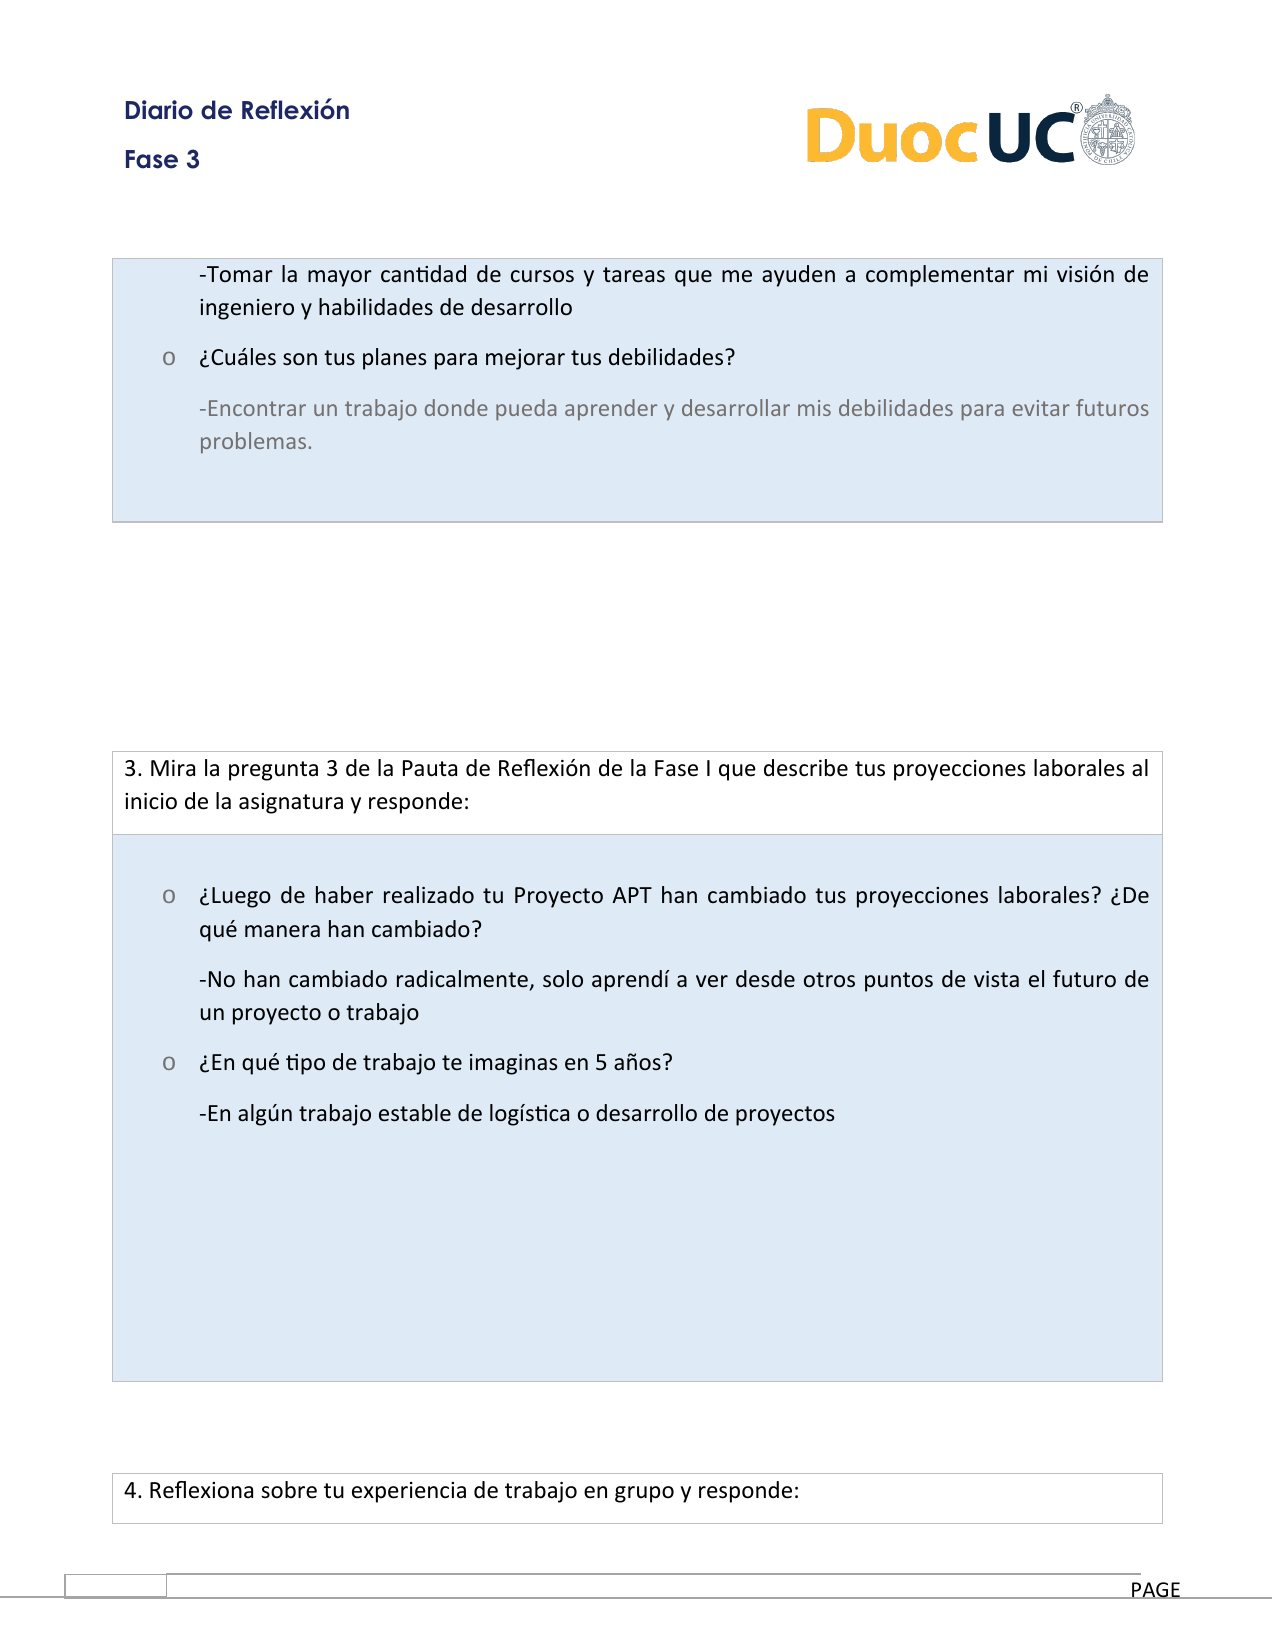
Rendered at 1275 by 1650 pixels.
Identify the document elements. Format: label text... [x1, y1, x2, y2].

table_header 4. Reflexiona sobre tu experiencia de trabajo en grupo y responde: [113, 1474, 1162, 1523]
table_header 3. Mira la pregunta 3 de la Pauta de Reflexión de la Fase I que describe tus proyecciones laborales al inicio de la asignatura y responde: [113, 752, 1162, 834]
picture [807, 94, 1135, 165]
table_cell ¿Luego de haber realizado tu Proyecto APT han cambiado tus proyecciones laborales? ¿De qué manera han cambiado? -No han cambiado radicalmente, solo aprendí a ver desde otros puntos de vista el futuro de un proyecto o trabajo ¿En qué tipo de trabajo te imaginas en 5 años? -En algún trabajo estable de logística o desarrollo de proyectos [113, 835, 1162, 1381]
